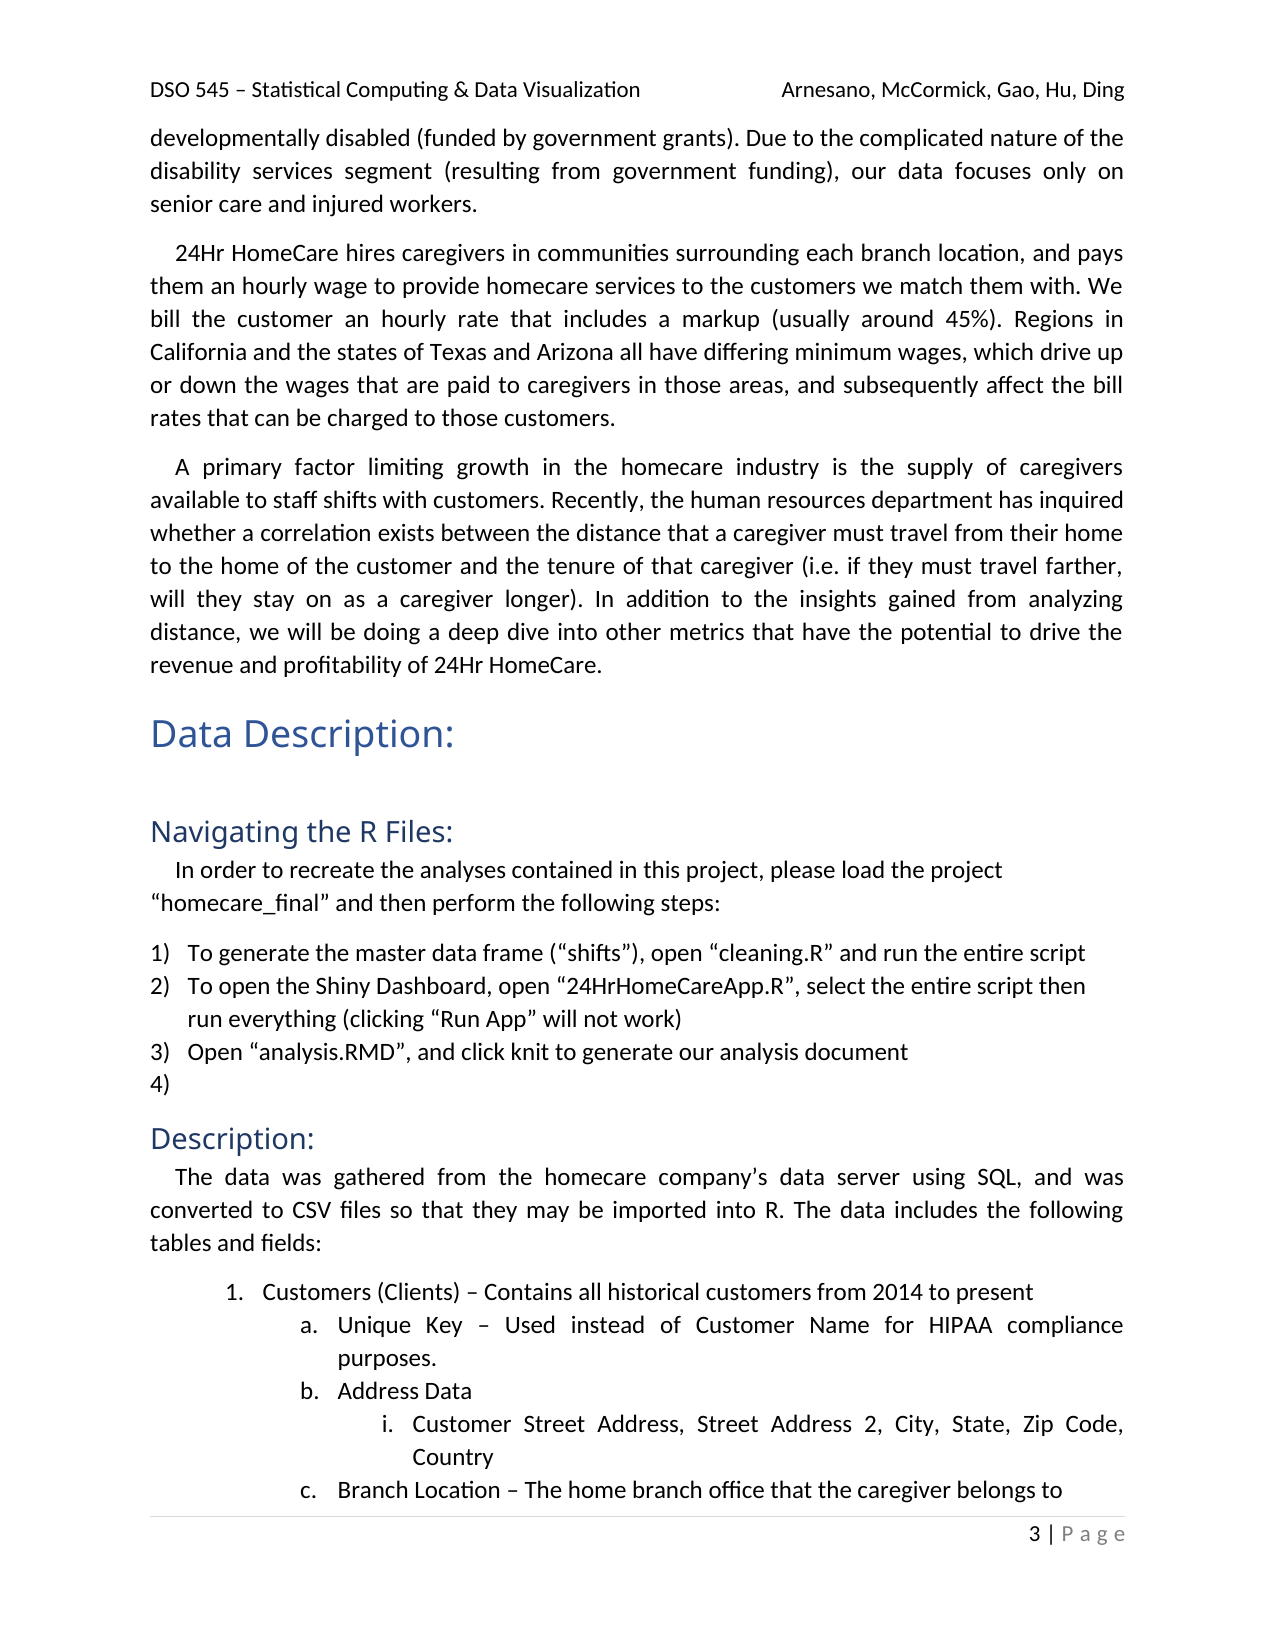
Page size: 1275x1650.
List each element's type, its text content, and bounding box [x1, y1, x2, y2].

list To open the Shiny Dashboard, open “24HrHomeCareApp.R”, select the entire script then run everything (clicking “Run App” will not work) [150, 970, 1125, 1033]
text In order to recreate the analyses contained in this project, please load the project “homecare_final” and then perform the following steps: [150, 854, 1125, 918]
list Unique Key – Used instead of Customer Name for HIPAA compliance purposes. [300, 1309, 1125, 1373]
text A primary factor limiting growth in the homecare industry is the supply of caregivers available to staff shifts with customers. Recently, the human resources department has inquired whether a correlation exists between the distance that a caregiver must travel from their home to the home of the customer and the tenure of that caregiver (i.e. if they must travel farther, will they stay on as a caregiver longer). In addition to the insights gained from analyzing distance, we will be doing a deep dive into other metrics that have the potential to drive the revenue and profitability of 24Hr HomeCare. [150, 451, 1125, 679]
subtitle Data Description: [150, 707, 1125, 758]
list Open “analysis.RMD”, and click knit to generate our analysis document [150, 1036, 1125, 1066]
text 24Hr HomeCare hires caregivers in communities surrounding each branch location, and pays them an hourly wage to provide homecare services to the customers we match them with. We bill the customer an hourly rate that includes a markup (usually around 45%). Regions in California and the states of Texas and Arizona all have differing minimum wages, which drive up or down the wages that are paid to caregivers in those areas, and subsequently affect the bill rates that can be charged to those customers. [150, 237, 1125, 432]
list To generate the master data frame (“shifts”), open “cleaning.R” and run the entire script [150, 937, 1125, 967]
list Address Data [300, 1375, 1125, 1406]
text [150, 122, 1125, 218]
list Branch Location – The home branch office that the caregiver belongs to [300, 1474, 1125, 1504]
list Customers (Clients) – Contains all historical customers from 2014 to present [225, 1276, 1125, 1307]
subtitle Navigating the R Files: [150, 812, 1125, 851]
text The data was gathered from the homecare company’s data server using SQL, and was converted to CSV files so that they may be imported into R. The data includes the following tables and fields: [150, 1161, 1125, 1257]
subtitle Description: [150, 1118, 1125, 1158]
list Customer Street Address, Street Address 2, City, State, Zip Code, Country [394, 1408, 1125, 1471]
